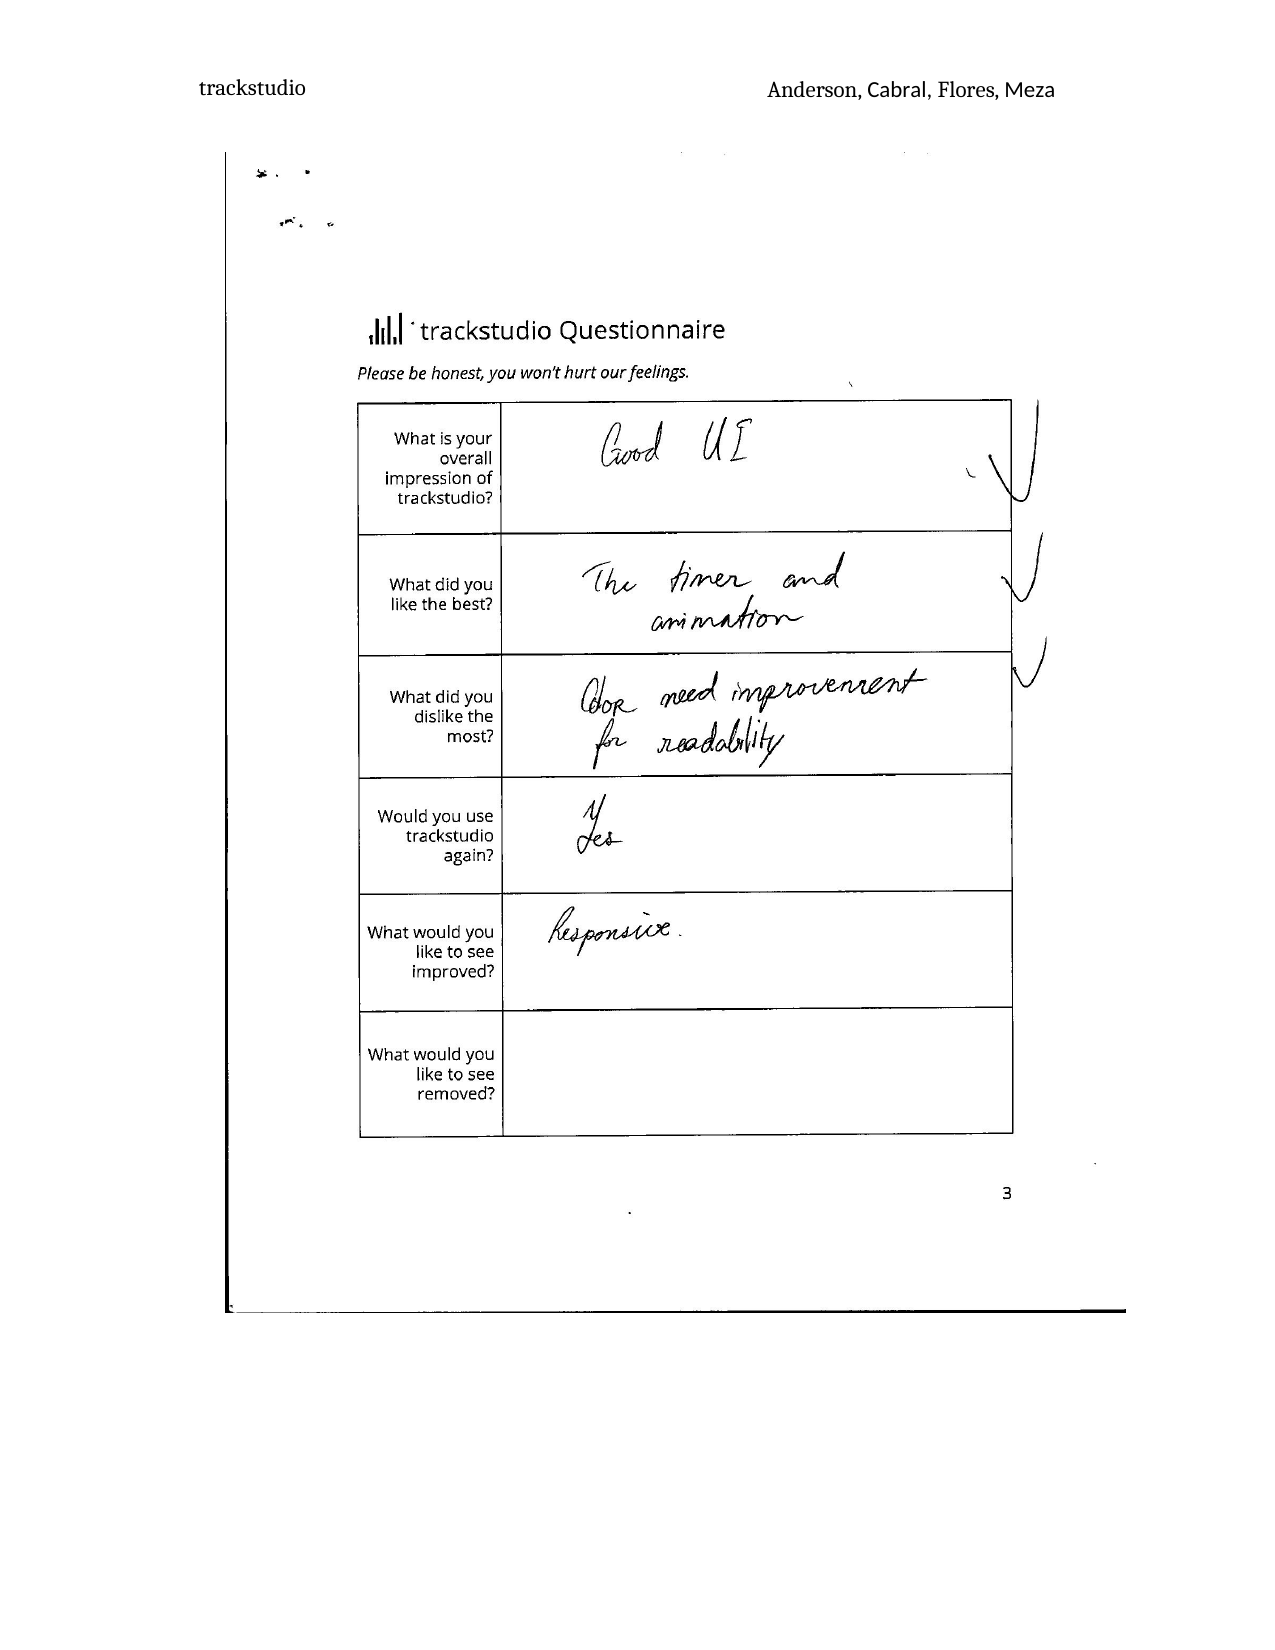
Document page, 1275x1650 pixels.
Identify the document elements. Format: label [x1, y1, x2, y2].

picture [225, 152, 1126, 1313]
